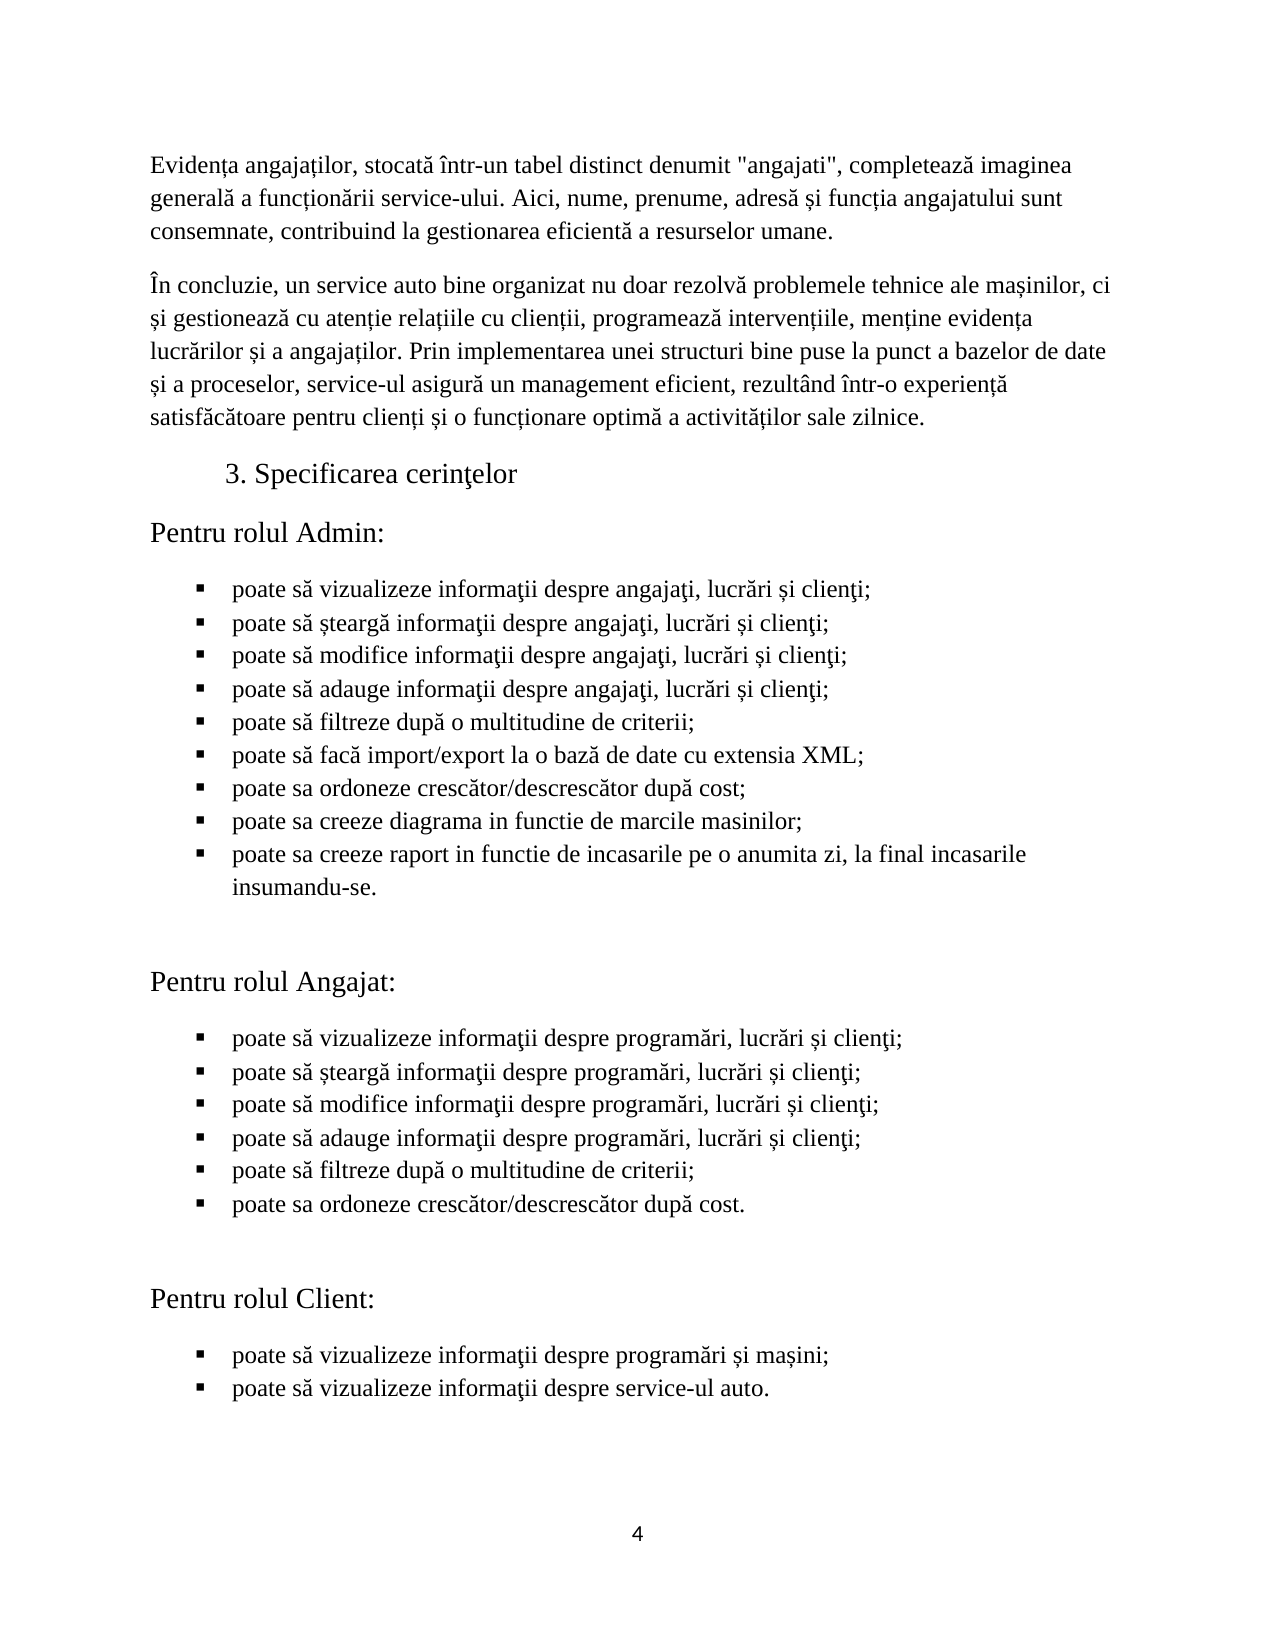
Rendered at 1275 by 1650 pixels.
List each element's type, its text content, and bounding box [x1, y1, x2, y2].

list poate să modifice informaţii despre angajaţi, lucrări și clienţi; [194, 641, 1125, 669]
text Pentru rolul Angajat: [150, 964, 1125, 998]
list poate să vizualizeze informaţii despre angajaţi, lucrări și clienţi; [194, 574, 1125, 603]
list poate să modifice informaţii despre programări, lucrări și clienţi; [194, 1089, 1125, 1118]
text Pentru rolul Client: [150, 1281, 1125, 1314]
list poate sa ordoneze crescător/descrescător după cost. [194, 1189, 1125, 1217]
list poate să filtreze după o multitudine de criterii; [194, 1156, 1125, 1184]
list poate să vizualizeze informaţii despre programări, lucrări și clienţi; [194, 1023, 1125, 1052]
list poate să filtreze după o multitudine de criterii; [194, 707, 1125, 735]
list poate să vizualizeze informaţii despre programări și mașini; [194, 1340, 1125, 1369]
list poate să vizualizeze informaţii despre service-ul auto. [194, 1373, 1125, 1402]
list poate sa ordoneze crescător/descrescător după cost; [194, 773, 1125, 801]
list poate să șteargă informaţii despre angajaţi, lucrări și clienţi; [194, 608, 1125, 636]
text Pentru rolul Admin: [150, 515, 1125, 549]
list poate să adauge informaţii despre programări, lucrări și clienţi; [194, 1123, 1125, 1151]
text Evidența angajaților, stocată într-un tabel distinct denumit "angajati", completează imaginea generală a funcționării service-ului. Aici, nume, prenume, adresă și funcția angajatului sunt consemnate, contribuind la gestionarea eficientă a resurselor umane. [150, 150, 1125, 245]
list poate să șteargă informaţii despre programări, lucrări și clienţi; [194, 1057, 1125, 1085]
list poate sa creeze diagrama in functie de marcile masinilor; [194, 806, 1125, 834]
list poate să facă import/export la o bază de date cu extensia XML; [194, 740, 1125, 768]
text 3. Specificarea cerinţelor [150, 456, 1125, 489]
list poate să adauge informaţii despre angajaţi, lucrări și clienţi; [194, 674, 1125, 702]
list poate sa creeze raport in functie de incasarile pe o anumita zi, la final incasarile insumandu-se. [194, 839, 1125, 901]
text În concluzie, un service auto bine organizat nu doar rezolvă problemele tehnice ale mașinilor, ci și gestionează cu atenție relațiile cu clienții, programează intervențiile, menține evidența lucrărilor și a angajaților. Prin implementarea unei structuri bine puse la punct a bazelor de date și a proceselor, service-ul asigură un management eficient, rezultând într-o experiență satisfăcătoare pentru clienți și o funcționare optimă a activităților sale zilnice. [150, 270, 1125, 431]
